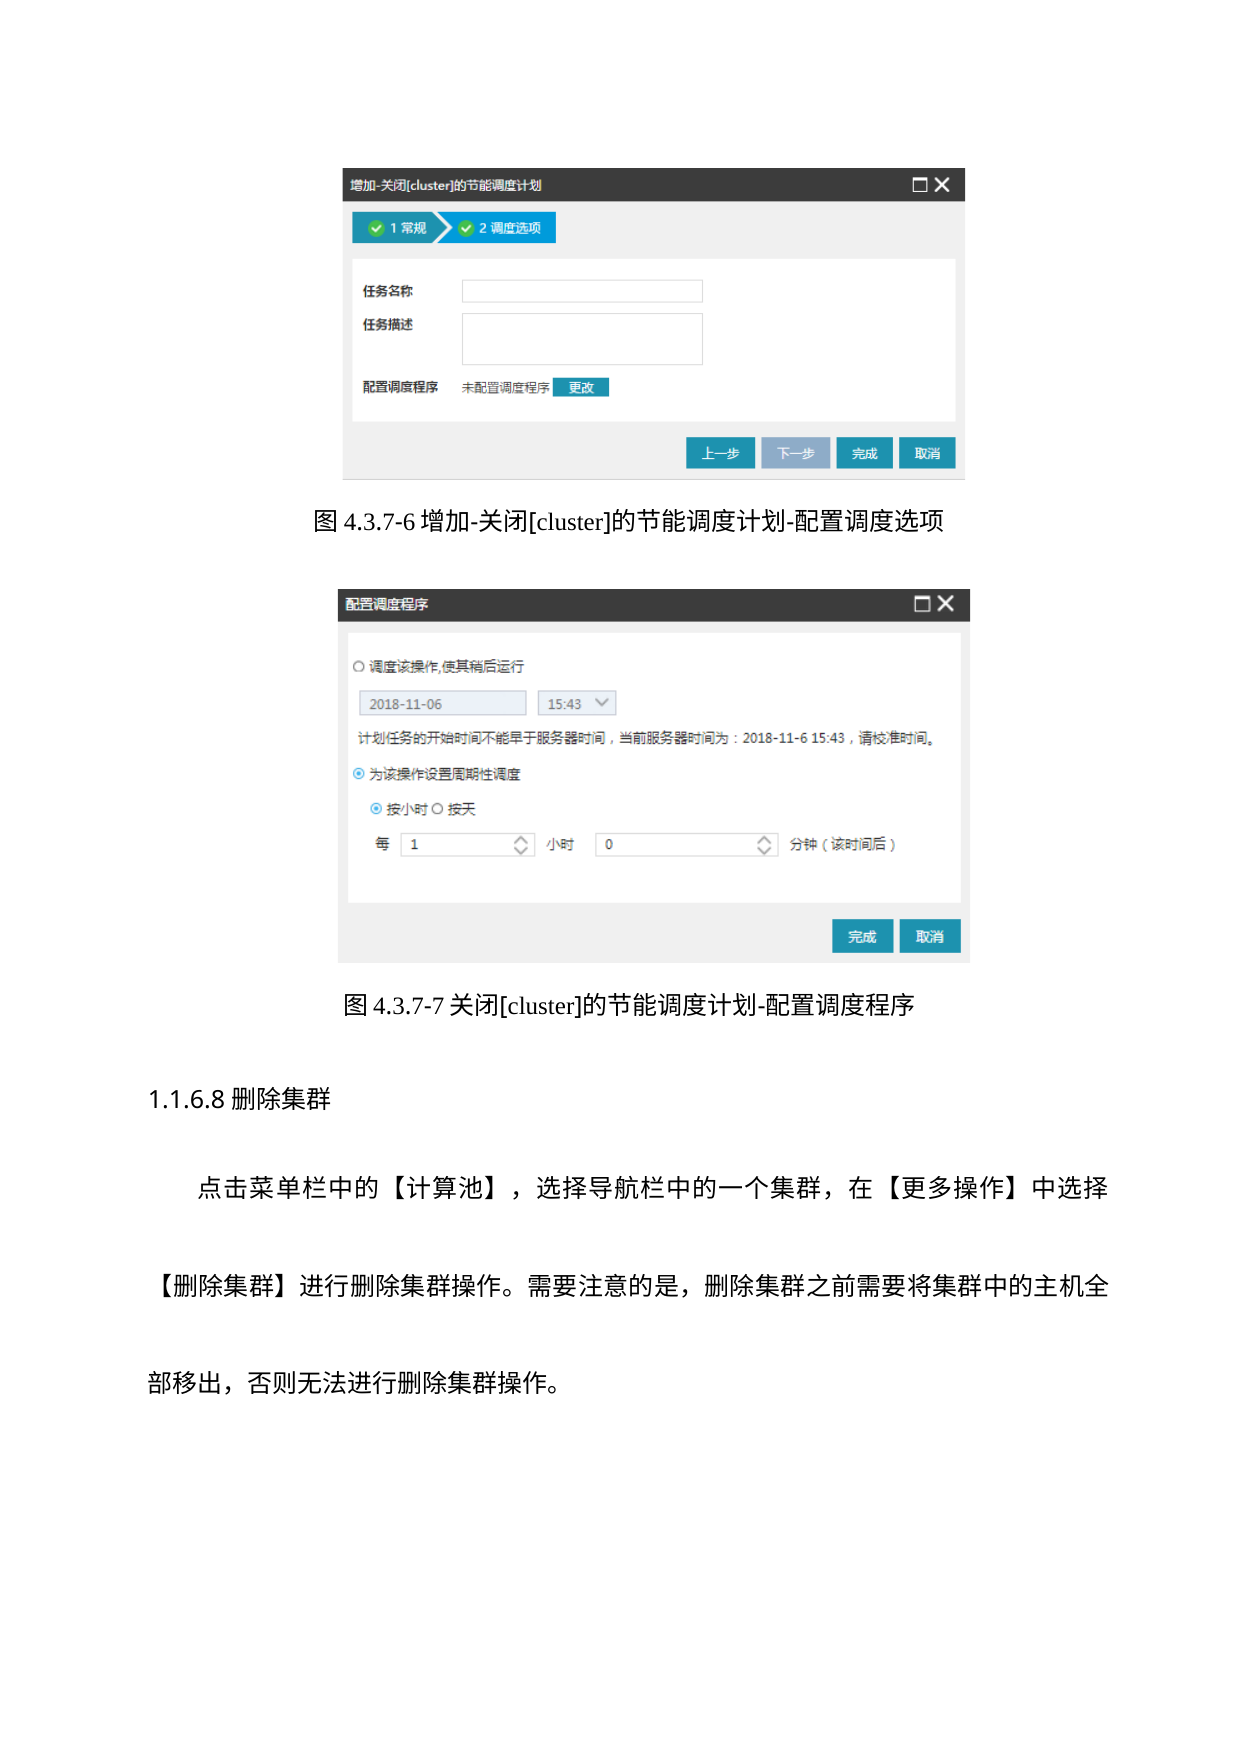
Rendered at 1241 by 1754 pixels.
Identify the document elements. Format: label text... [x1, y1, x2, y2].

picture [342, 168, 966, 480]
picture [337, 589, 971, 963]
text 点击菜单栏中的【计算池】，选择导航栏中的一个集群，在【更多操作】中选择【删除集群】进行删除集群操作。需要注意的是，删除集群之前需要将集群中的主机全部移出，否则无法进行删除集群操作。 [148, 1154, 1110, 1414]
subtitle 删除集群 [148, 1065, 1110, 1130]
